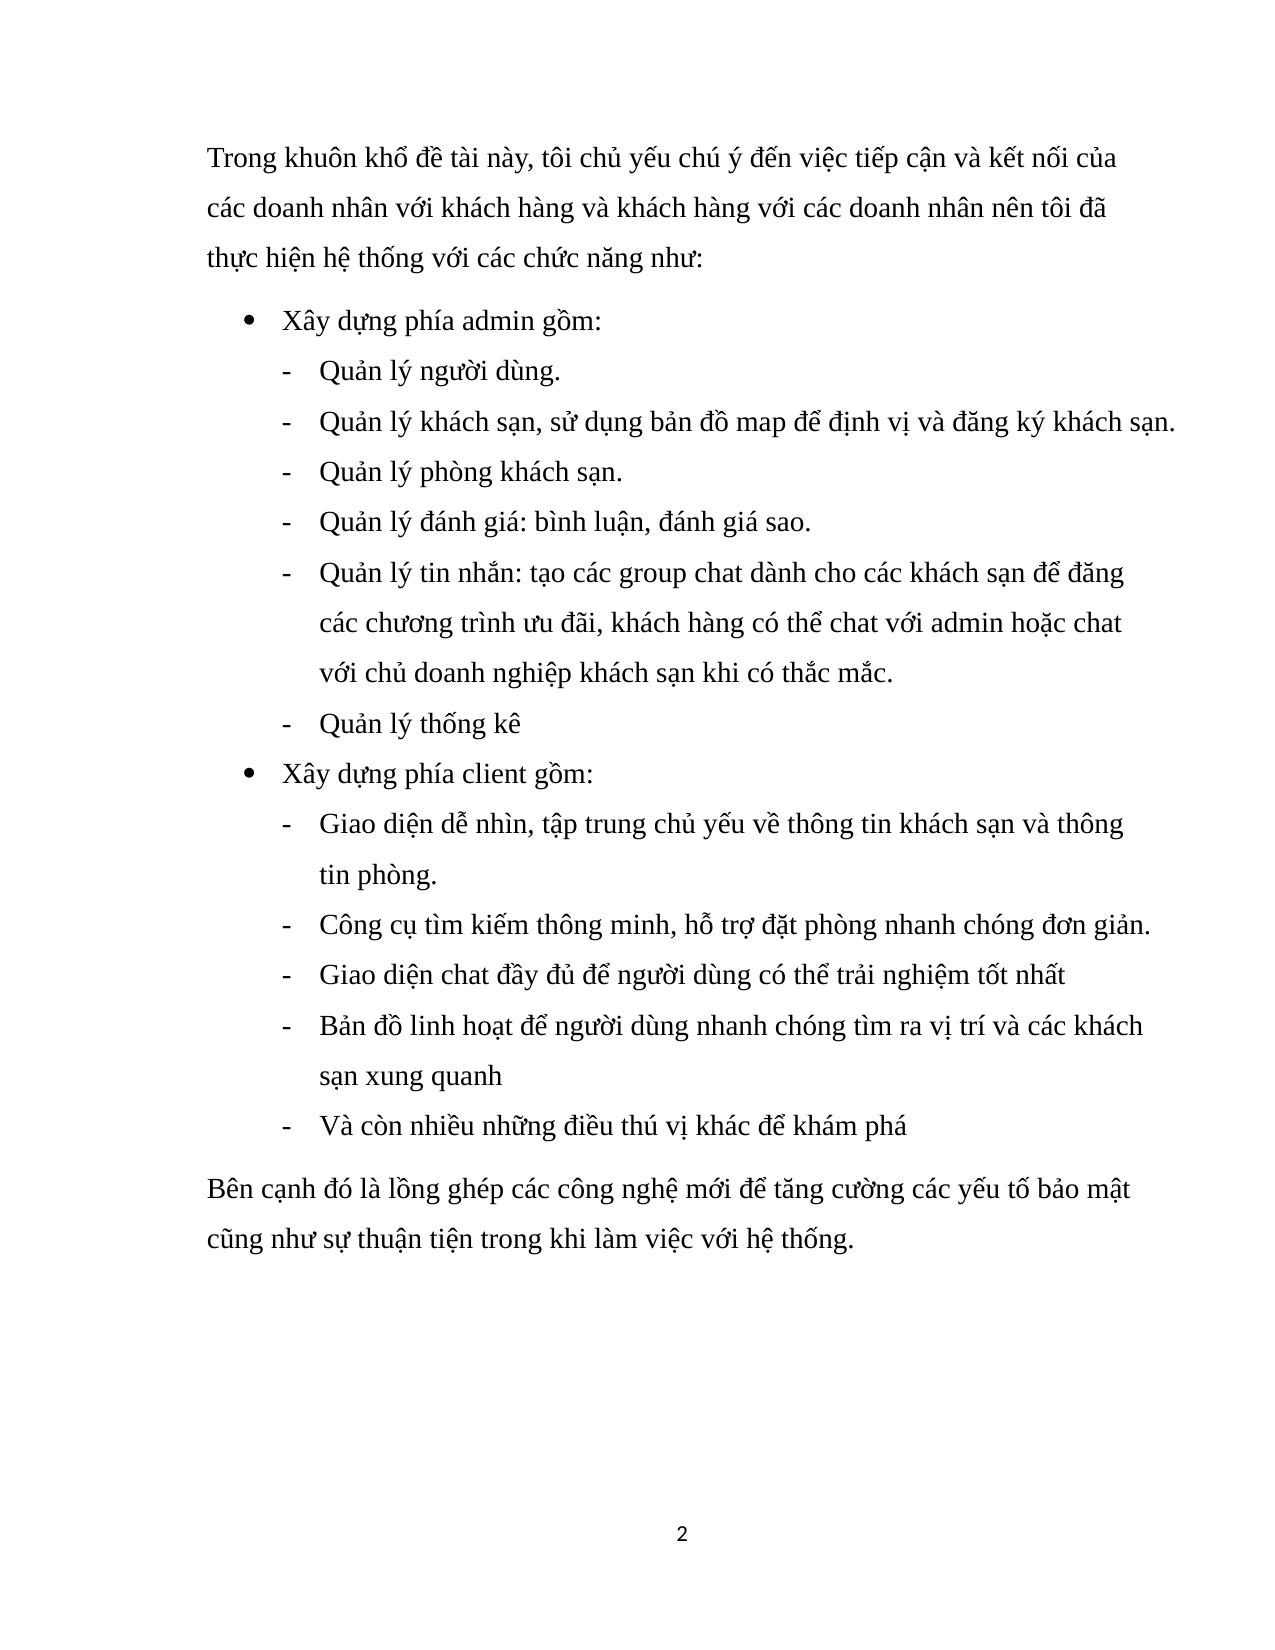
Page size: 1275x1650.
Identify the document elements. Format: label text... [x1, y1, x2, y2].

list Quản lý người dùng. [282, 353, 1157, 387]
list Quản lý khách sạn, sử dụng bản đồ map để định vị và đăng ký khách sạn. [282, 404, 1182, 437]
list Giao diện dễ nhìn, tập trung chủ yếu về thông tin khách sạn và thông tin phòng. [282, 806, 1157, 890]
list Công cụ tìm kiếm thông minh, hỗ trợ đặt phòng nhanh chóng đơn giản. [282, 907, 1157, 941]
list Và còn nhiều những điều thú vị khác để khám phá [282, 1108, 1157, 1142]
text Bên cạnh đó là lồng ghép các công nghệ mới để tăng cường các yếu tố bảo mật cũng như sự thuận tiện trong khi làm việc với hệ thống. [207, 1171, 1157, 1255]
list Quản lý phòng khách sạn. [282, 454, 1157, 488]
list Bản đồ linh hoạt để người dùng nhanh chóng tìm ra vị trí và các khách sạn xung quanh [282, 1008, 1157, 1092]
list Quản lý đánh giá: bình luận, đánh giá sao. [282, 504, 1157, 538]
list Xây dựng phía client gồm: [244, 756, 1157, 790]
list Quản lý thống kê [282, 706, 1157, 739]
list Giao diện chat đầy đủ để người dùng có thể trải nghiệm tốt nhất [282, 957, 1157, 991]
list Xây dựng phía admin gồm: [244, 303, 1157, 337]
list Quản lý tin nhắn: tạo các group chat dành cho các khách sạn để đăng các chương trình ưu đãi, khách hàng có thể chat với admin hoặc chat với chủ doanh nghiệp khách sạn khi có thắc mắc. [282, 555, 1157, 689]
text Trong khuôn khổ đề tài này, tôi chủ yếu chú ý đến việc tiếp cận và kết nối của các doanh nhân với khách hàng và khách hàng với các doanh nhân nên tôi đã thực hiện hệ thống với các chức năng như: [207, 140, 1157, 274]
